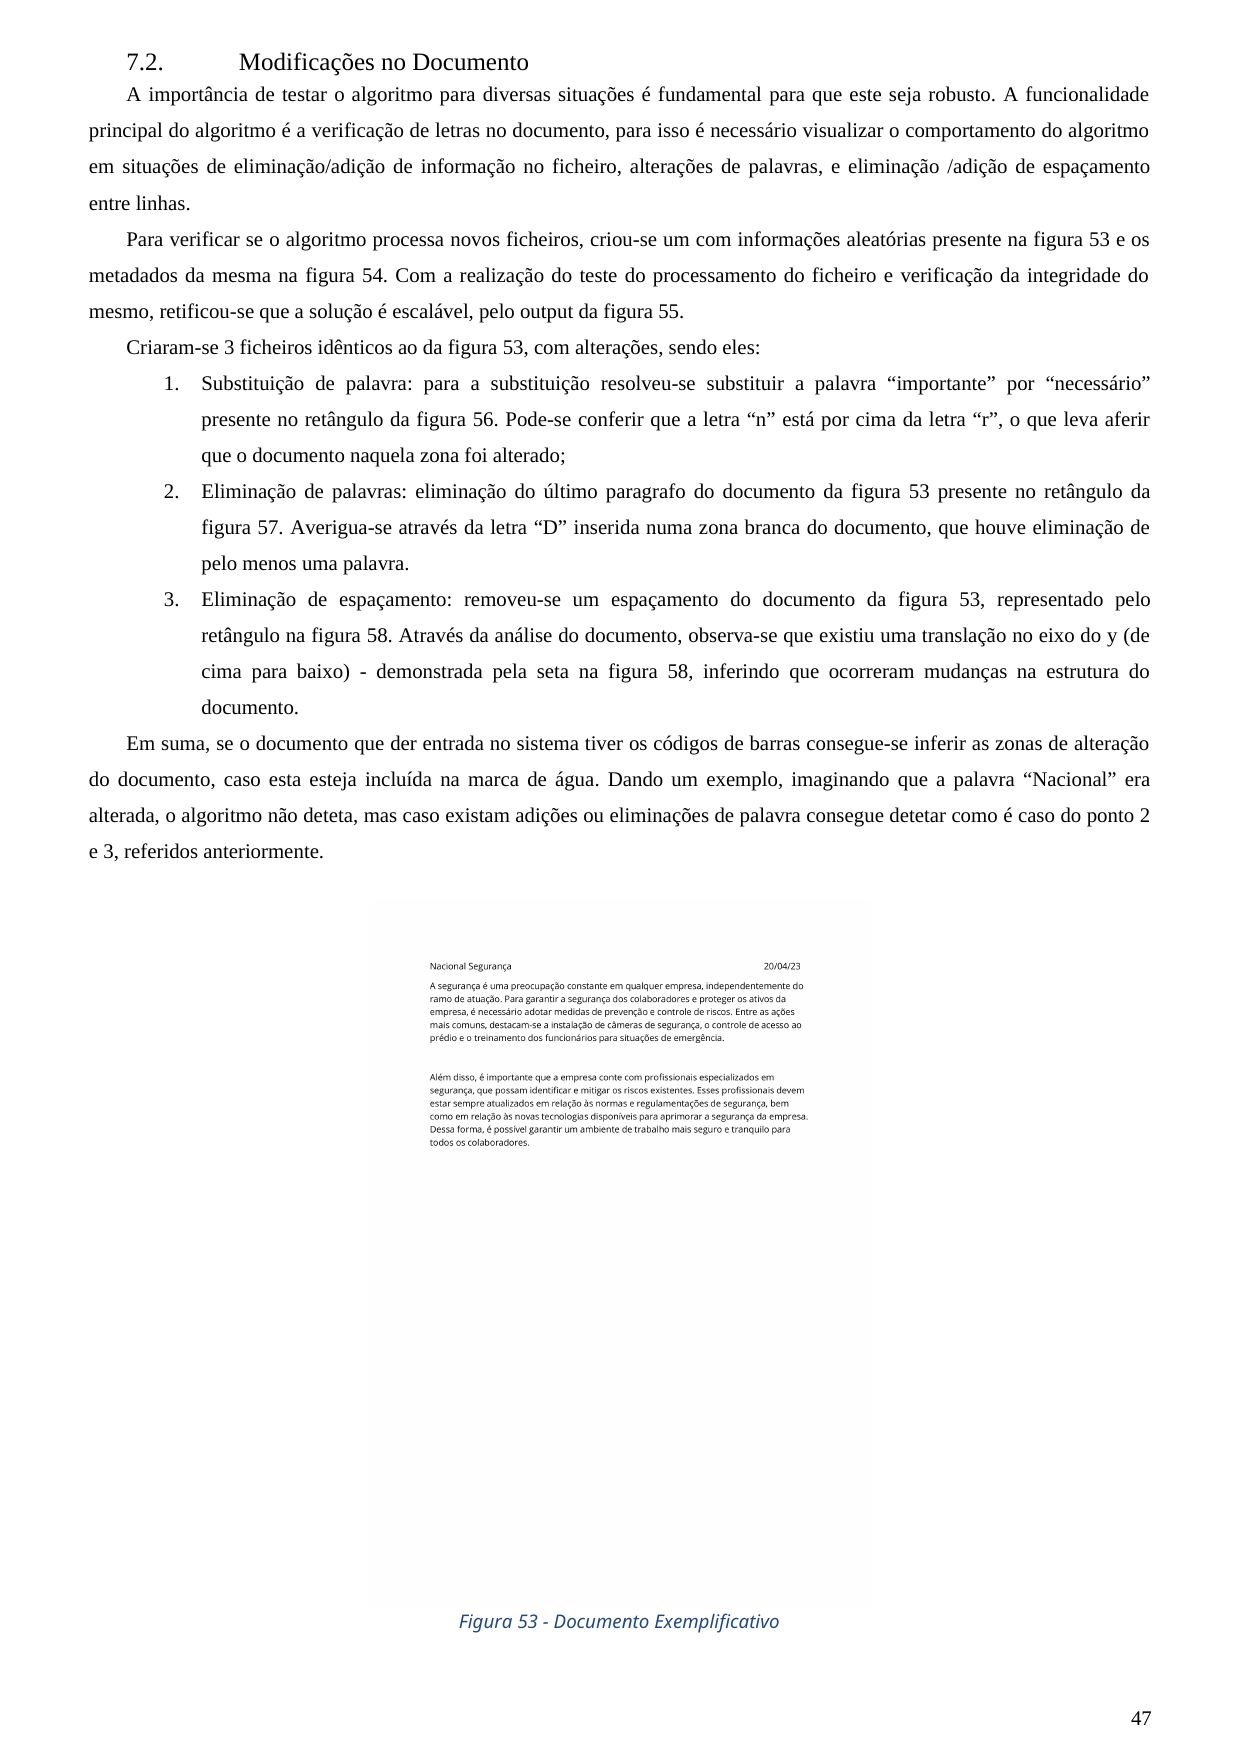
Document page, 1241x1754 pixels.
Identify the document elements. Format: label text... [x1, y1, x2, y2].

text Em suma, se o documento que der entrada no sistema tiver os códigos de barras consegue-se inferir as zonas de alteração do documento, caso esta esteja incluída na marca de água. Dando um exemplo, imaginando que a palavra “Nacional” era alterada, o algoritmo não deteta, mas caso existam adições ou eliminações de palavra consegue detetar como é caso do ponto 2 e 3, referidos anteriormente. [89, 731, 1152, 863]
subtitle 7.2. Modificações no Documento [89, 47, 1152, 76]
picture [369, 899, 871, 1608]
text Para verificar se o algoritmo processa novos ficheiros, criou-se um com informações aleatórias presente na figura 53 e os metadados da mesma na figura 54. Com a realização do teste do processamento do ficheiro e verificação da integridade do mesmo, retificou-se que a solução é escalável, pelo output da figura 55. [89, 226, 1152, 323]
list Substituição de palavra: para a substituição resolveu-se substituir a palavra “importante” por “necessário” presente no retângulo da figura 56. Pode-se conferir que a letra “n” está por cima da letra “r”, o que leva aferir que o documento naquela zona foi alterado; [164, 371, 1152, 467]
list Eliminação de palavras: eliminação do último paragrafo do documento da figura 53 presente no retângulo da figura 57. Averigua-se através da letra “D” inserida numa zona branca do documento, que houve eliminação de pelo menos uma palavra. [164, 479, 1152, 575]
list Eliminação de espaçamento: removeu-se um espaçamento do documento da figura 53, representado pelo retângulo na figura 58. Através da análise do documento, observa-se que existiu uma translação no eixo do y (de cima para baixo) - demonstrada pela seta na figura 58, inferindo que ocorreram mudanças na estrutura do documento. [164, 587, 1152, 719]
text A importância de testar o algoritmo para diversas situações é fundamental para que este seja robusto. A funcionalidade principal do algoritmo é a verificação de letras no documento, para isso é necessário visualizar o comportamento do algoritmo em situações de eliminação/adição de informação no ficheiro, alterações de palavras, e eliminação /adição de espaçamento entre linhas. [89, 82, 1152, 214]
text Figura 53 - Documento Exemplificativo [89, 1608, 1152, 1633]
text Criaram-se 3 ficheiros idênticos ao da figura 53, com alterações, sendo eles: [89, 334, 1152, 359]
